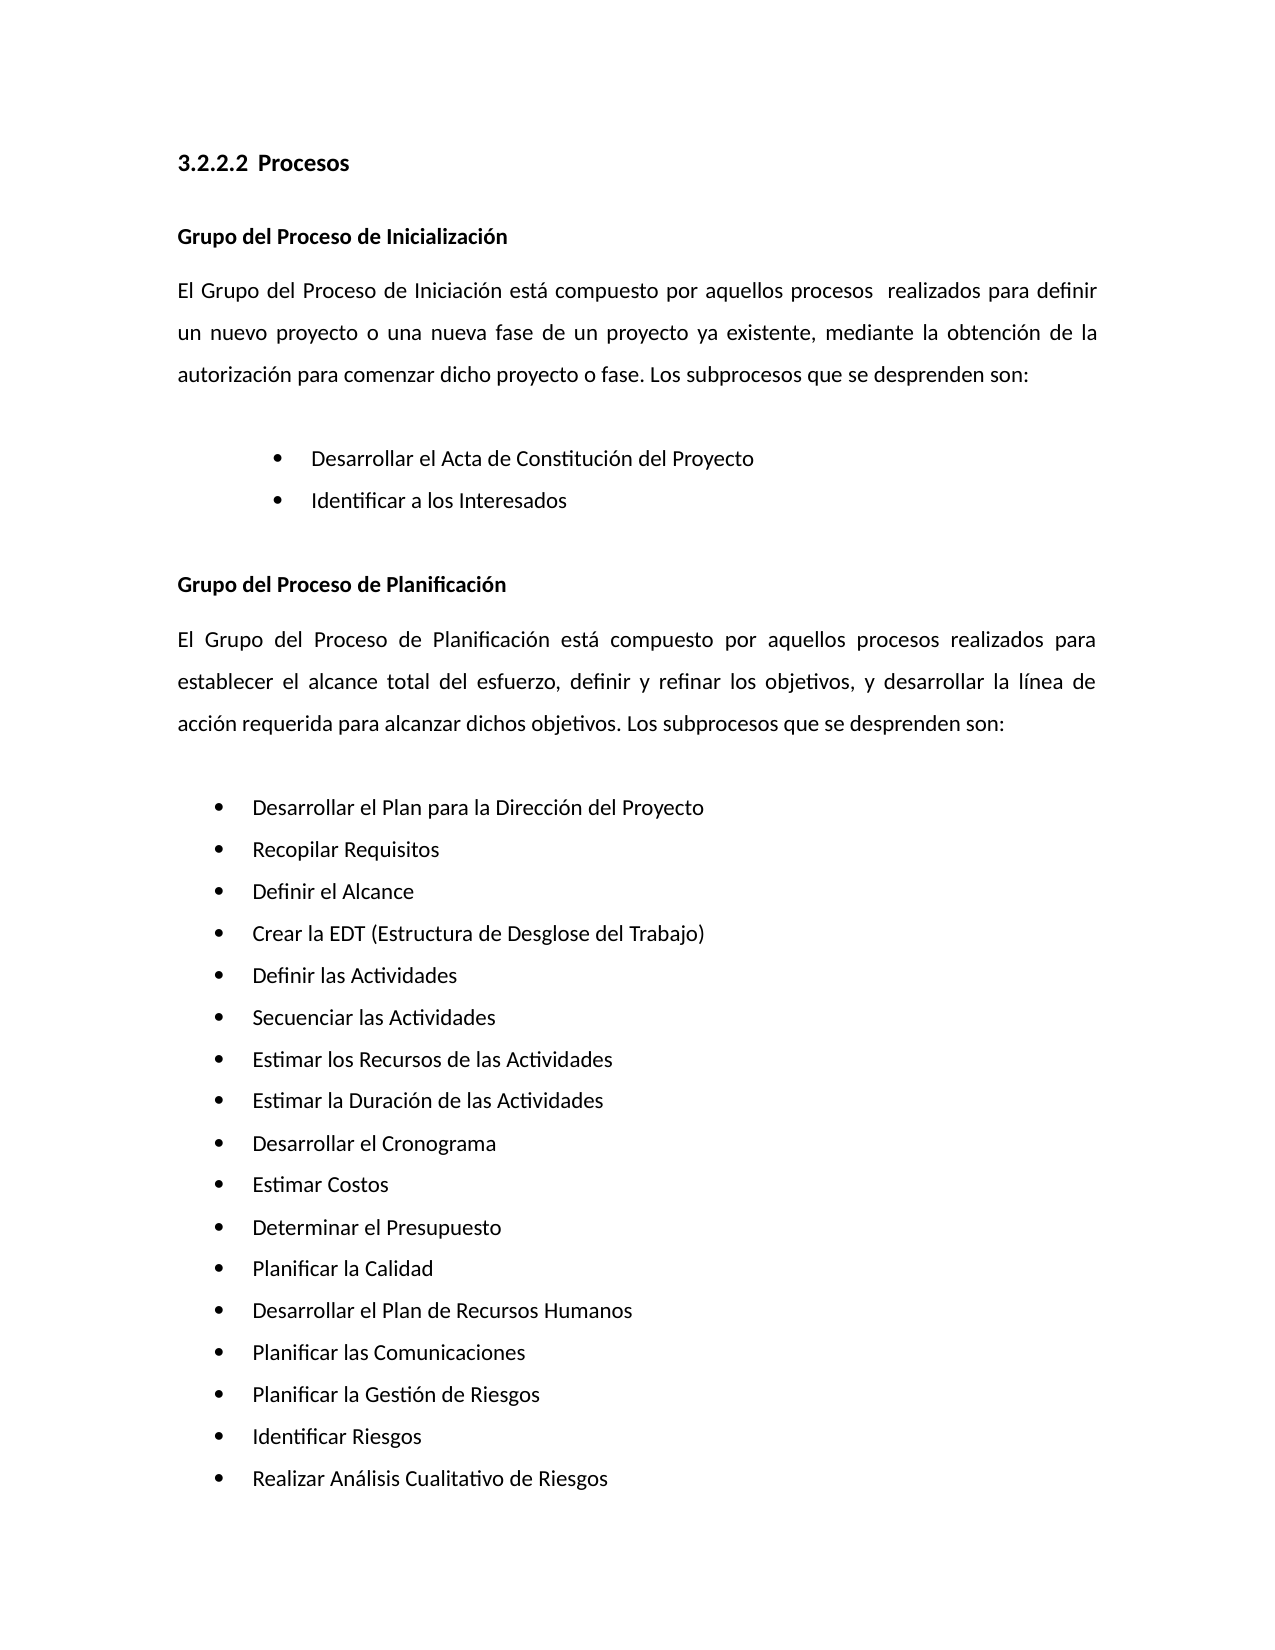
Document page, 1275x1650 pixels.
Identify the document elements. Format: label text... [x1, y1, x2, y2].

list Desarrollar el Acta de Constitución del Proyecto [274, 444, 1098, 472]
list Desarrollar el Plan de Recursos Humanos [215, 1297, 1098, 1324]
list Determinar el Presupuesto [215, 1213, 1098, 1241]
text El Grupo del Proceso de Iniciación está compuesto por aquellos procesos realizados para definir un nuevo proyecto o una nueva fase de un proyecto ya existente, mediante la obtención de la autorización para comenzar dicho proyecto o fase. Los subprocesos que se desprenden son: [177, 277, 1098, 388]
text El Grupo del Proceso de Planificación está compuesto por aquellos procesos realizados para establecer el alcance total del esfuerzo, definir y refinar los objetivos, y desarrollar la línea de acción requerida para alcanzar dichos objetivos. Los subprocesos que se desprenden son: [177, 625, 1098, 737]
list Recopilar Requisitos [215, 835, 1098, 863]
list Planificar la Gestión de Riesgos [215, 1381, 1098, 1408]
list Identificar Riesgos [215, 1422, 1098, 1451]
list Estimar Costos [215, 1171, 1098, 1199]
text Grupo del Proceso de Planificación [177, 570, 1098, 598]
list Realizar Análisis Cualitativo de Riesgos [215, 1464, 1098, 1492]
list Estimar los Recursos de las Actividades [215, 1045, 1098, 1073]
list Definir las Actividades [215, 961, 1098, 989]
list Planificar la Calidad [215, 1254, 1098, 1283]
list Identificar a los Interesados [274, 486, 1098, 514]
subtitle 3.2.2.2 Procesos [177, 148, 1098, 178]
list Estimar la Duración de las Actividades [215, 1087, 1098, 1115]
text Grupo del Proceso de Inicialización [177, 222, 1098, 250]
list Desarrollar el Plan para la Dirección del Proyecto [215, 793, 1098, 821]
list Planificar las Comunicaciones [215, 1338, 1098, 1367]
list Definir el Alcance [215, 877, 1098, 905]
list Desarrollar el Cronograma [215, 1129, 1098, 1157]
list Crear la EDT (Estructura de Desglose del Trabajo) [215, 919, 1098, 947]
list Secuenciar las Actividades [215, 1003, 1098, 1031]
